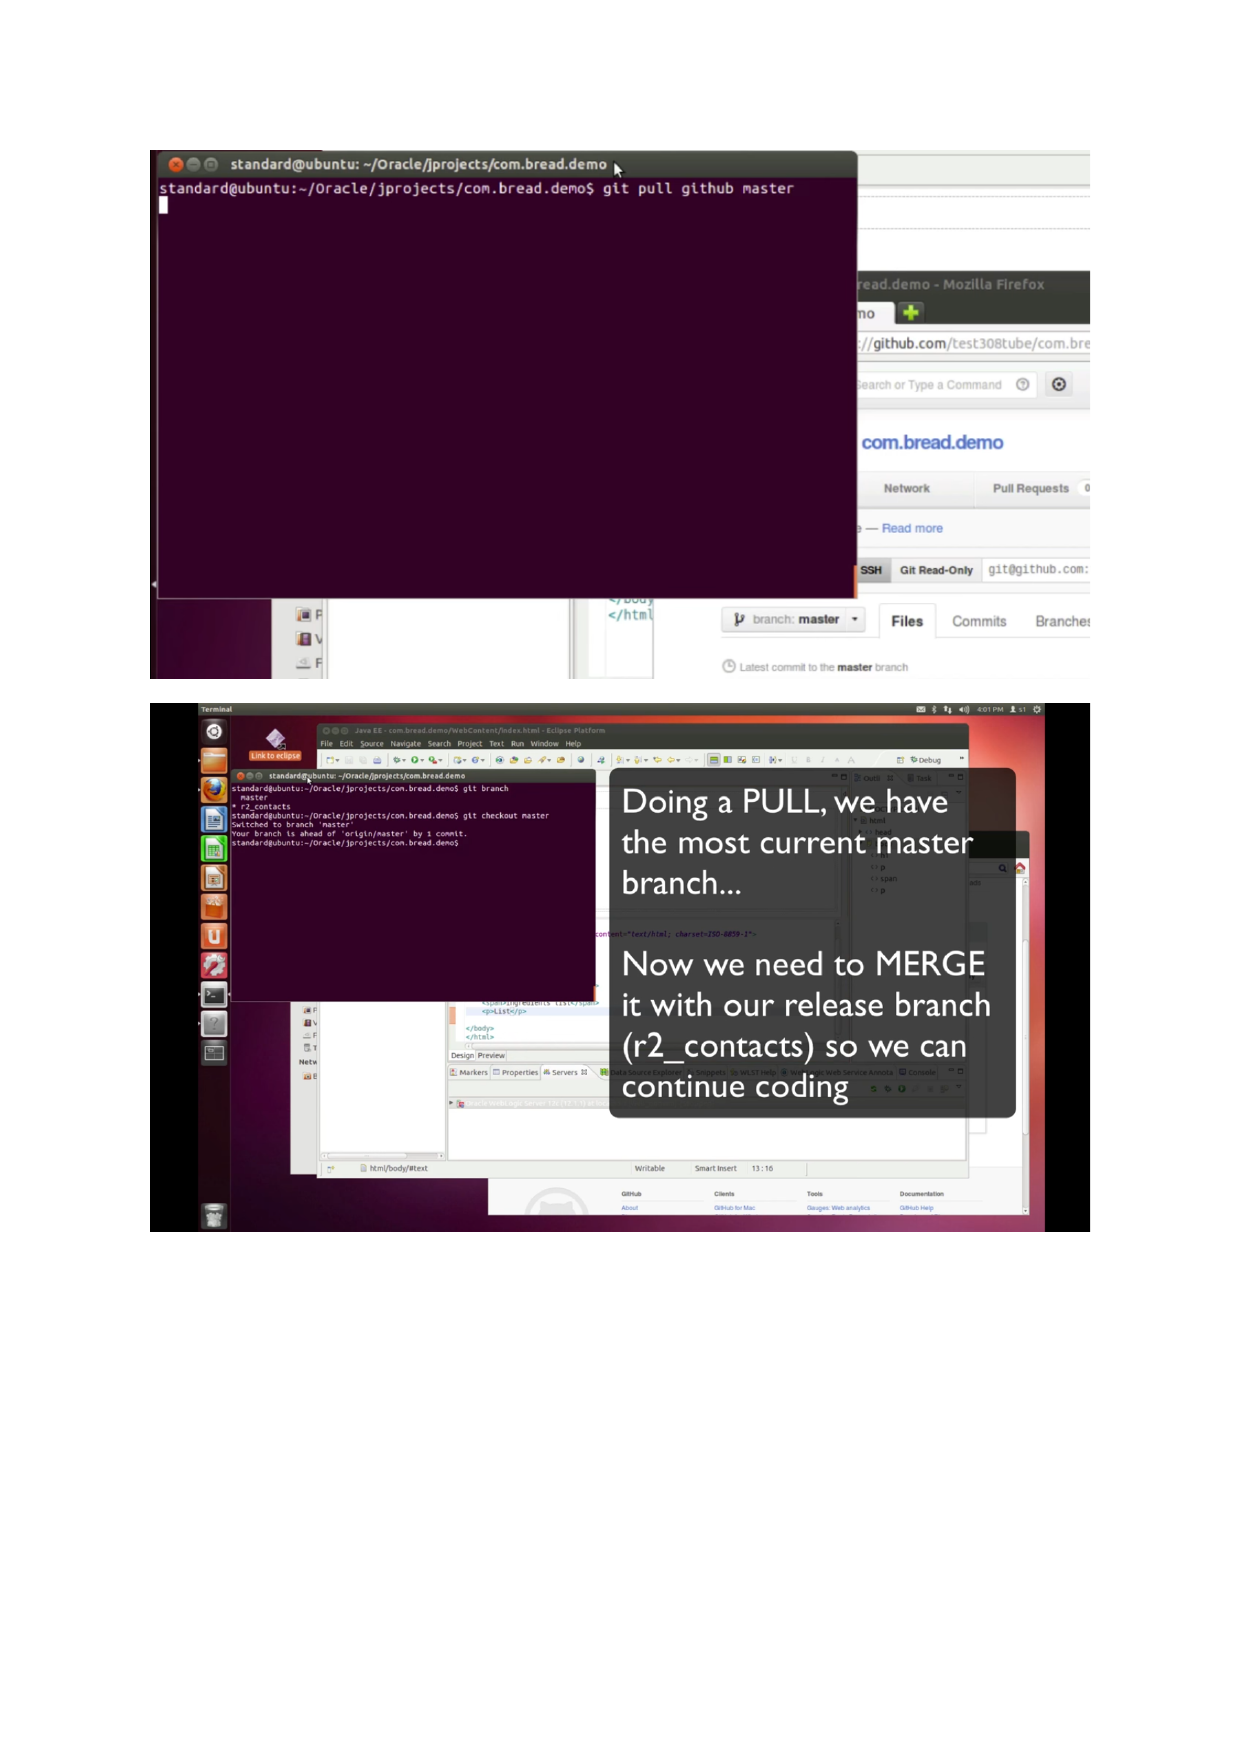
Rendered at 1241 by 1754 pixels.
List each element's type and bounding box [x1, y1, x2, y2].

picture [150, 703, 1091, 1232]
picture [150, 150, 1091, 679]
